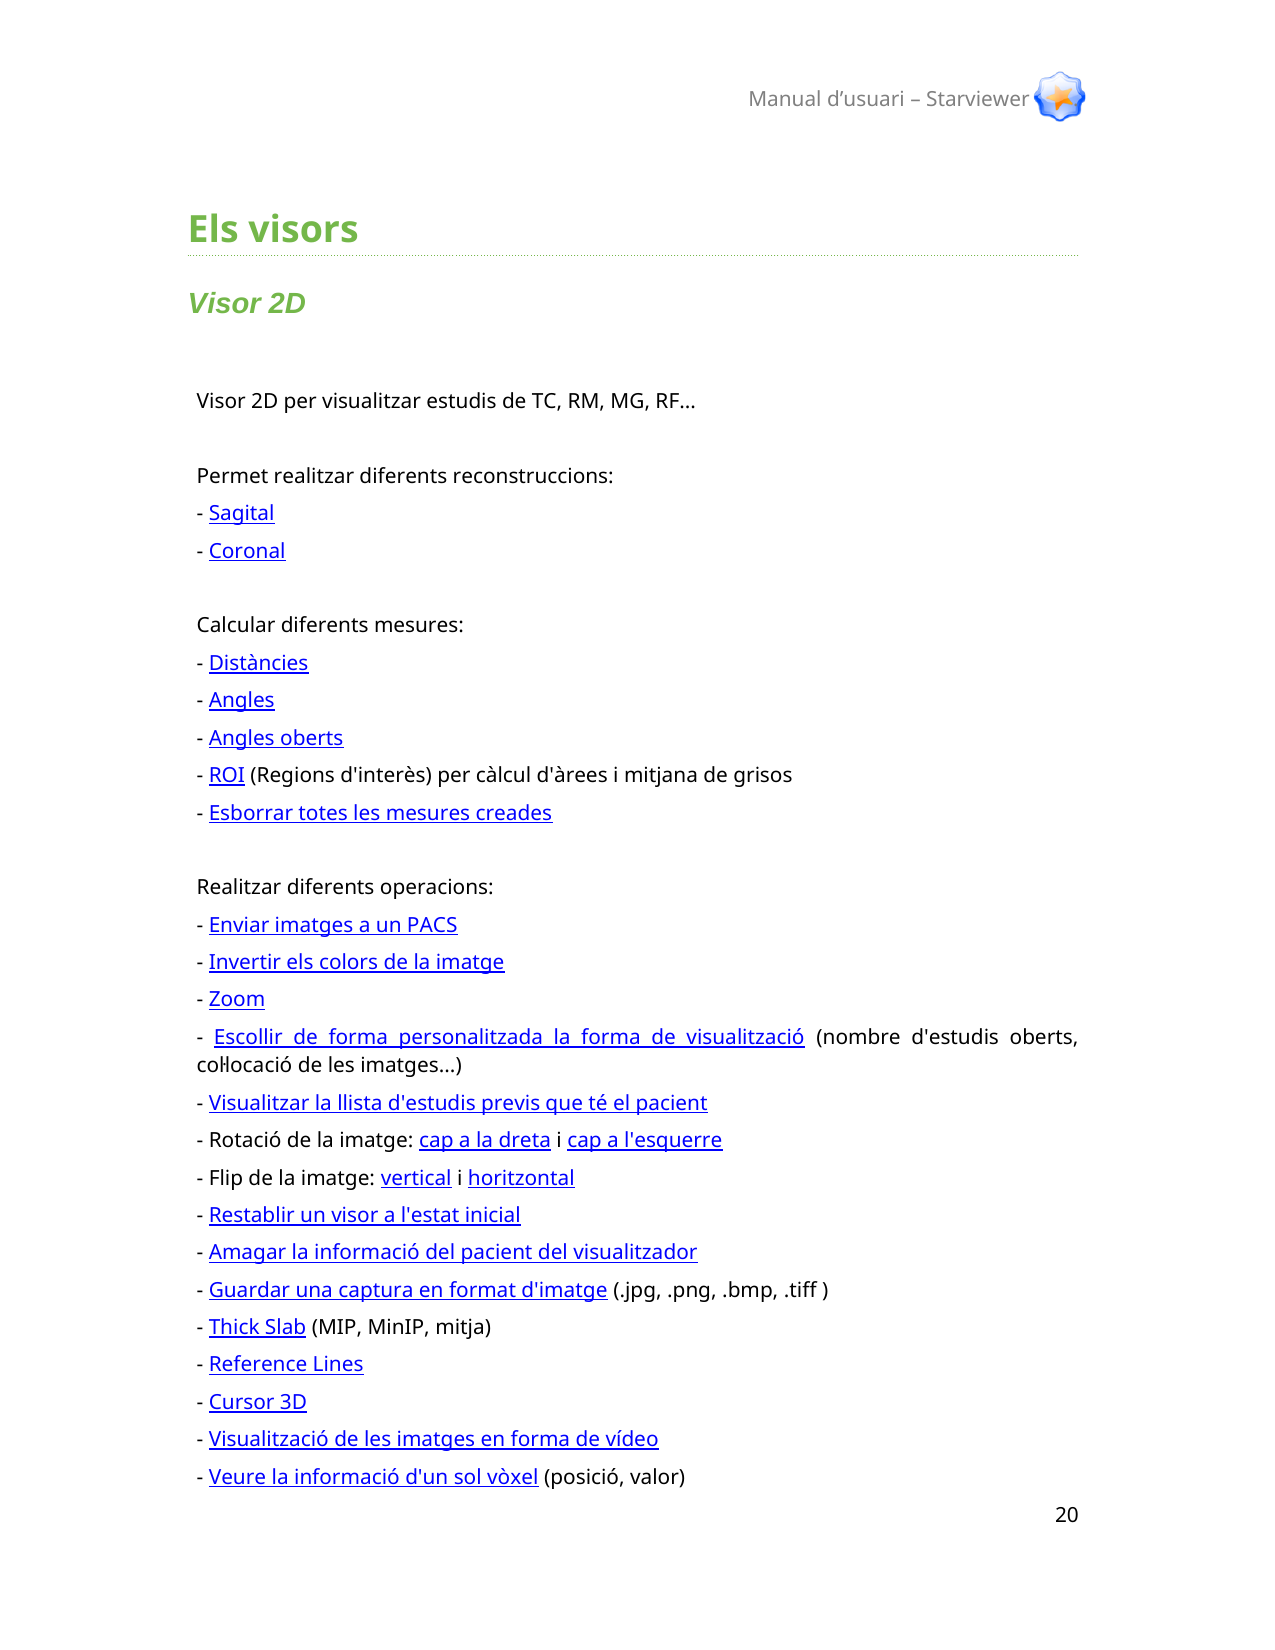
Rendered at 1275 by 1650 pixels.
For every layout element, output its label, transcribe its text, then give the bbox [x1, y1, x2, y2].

text - Zoom [196, 984, 1078, 1013]
text Permet realitzar diferents reconstruccions: [196, 461, 1078, 489]
text - Veure la informació d'un sol vòxel (posició, valor) [196, 1462, 1078, 1490]
text - Angles oberts [196, 723, 1078, 751]
text Realitzar diferents operacions: [196, 872, 1078, 901]
text - Cursor 3D [196, 1387, 1078, 1415]
text - ROI (Regions d'interès) per càlcul d'àrees i mitjana de grisos [196, 760, 1078, 789]
text - Visualitzar la llista d'estudis previs que té el pacient [196, 1088, 1078, 1116]
text - Sagital [196, 498, 1078, 527]
text Calcular diferents mesures: [196, 611, 1078, 639]
text - Guardar una captura en format d'imatge (.jpg, .png, .bmp, .tiff ) [196, 1275, 1078, 1303]
text - Reference Lines [196, 1349, 1078, 1378]
text - Thick Slab (MIP, MinIP, mitja) [196, 1312, 1078, 1341]
text - Coronal [196, 536, 1078, 564]
text - Enviar imatges a un PACS [196, 910, 1078, 938]
text - Esborrar totes les mesures creades [196, 798, 1078, 826]
text - Distàncies [196, 648, 1078, 676]
text - Invertir els colors de la imatge [196, 947, 1078, 976]
text - Angles [196, 685, 1078, 714]
picture [1033, 71, 1086, 122]
text - Amagar la informació del pacient del visualitzador [196, 1237, 1078, 1266]
text - Escollir de forma personalitzada la forma de visualització (nombre d'estudis oberts, col·locació de les imatges...) [196, 1022, 1078, 1079]
subtitle Visor 2D [187, 286, 1078, 319]
text - Rotació de la imatge: cap a la dreta i cap a l'esquerre [196, 1125, 1078, 1154]
text - Flip de la imatge: vertical i horitzontal [196, 1163, 1078, 1191]
text - Restablir un visor a l'estat inicial [196, 1200, 1078, 1228]
subtitle Els visors [187, 202, 1078, 256]
text - Visualització de les imatges en forma de vídeo [196, 1424, 1078, 1453]
text Visor 2D per visualitzar estudis de TC, RM, MG, RF... [196, 386, 1078, 415]
